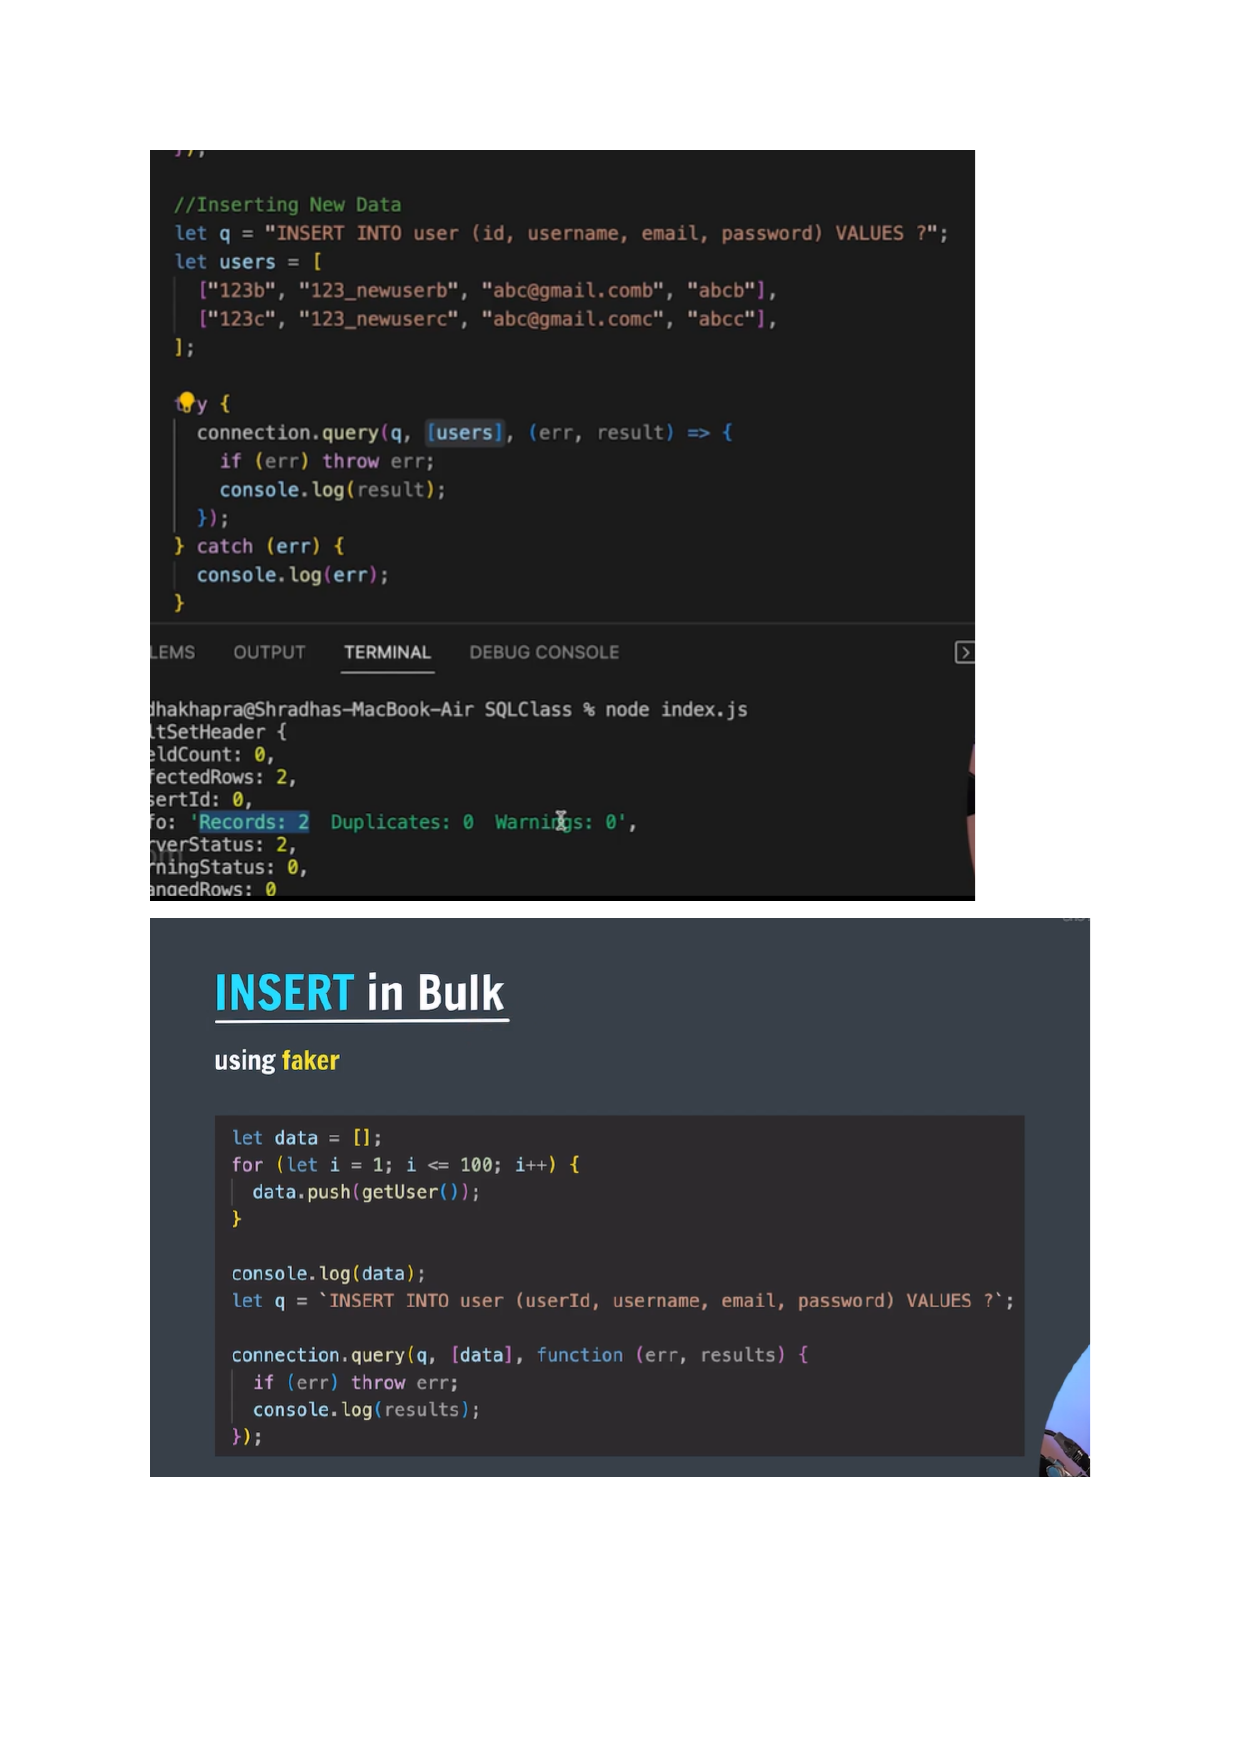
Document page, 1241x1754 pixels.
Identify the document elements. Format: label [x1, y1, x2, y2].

picture [150, 150, 976, 901]
picture [150, 918, 1091, 1477]
